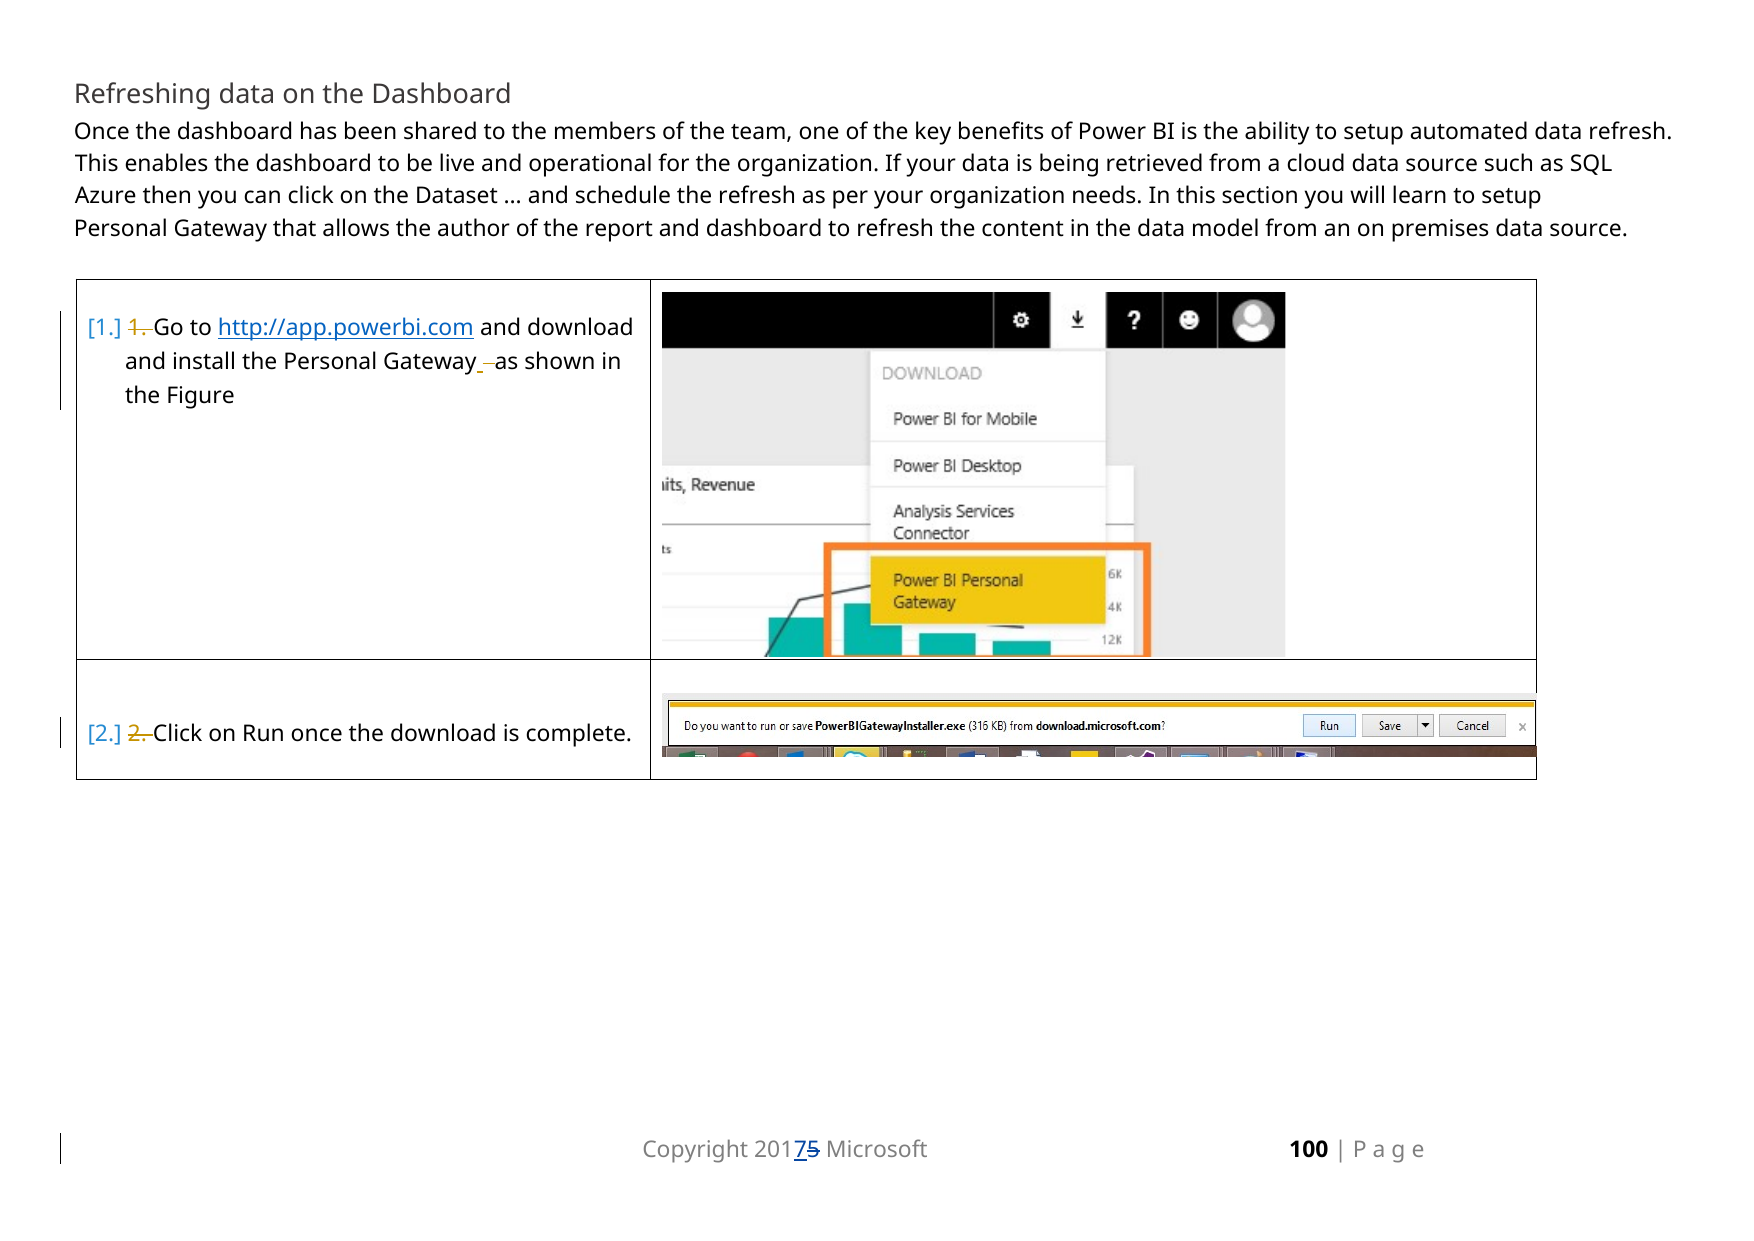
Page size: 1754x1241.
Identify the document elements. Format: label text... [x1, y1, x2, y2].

subtitle Refreshing data on the Dashboard [73, 75, 1679, 112]
picture [662, 693, 1537, 757]
text Personal Gateway that allows the author of the report and dashboard to refresh the content in the data model from an on premises data source. [73, 212, 1679, 243]
text Once the dashboard has been shared to the members of the team, one of the key benefits of Power BI is the ability to setup automated data refresh. This enables the dashboard to be live and operational for the organization. If your data is being retrieved from a cloud data source such as SQL Azure then you can click on the Dataset … and schedule the refresh as per your organization needs. In this section you will learn to setup [73, 115, 1679, 210]
table_cell [651, 660, 1536, 779]
table_header Go to http://app.powerbi.com and download and install the Personal Gatewayas shown in the Figure [77, 280, 650, 658]
table_cell Click on Run once the download is complete. [77, 660, 650, 779]
table_header [651, 280, 1536, 658]
picture [662, 292, 1286, 657]
